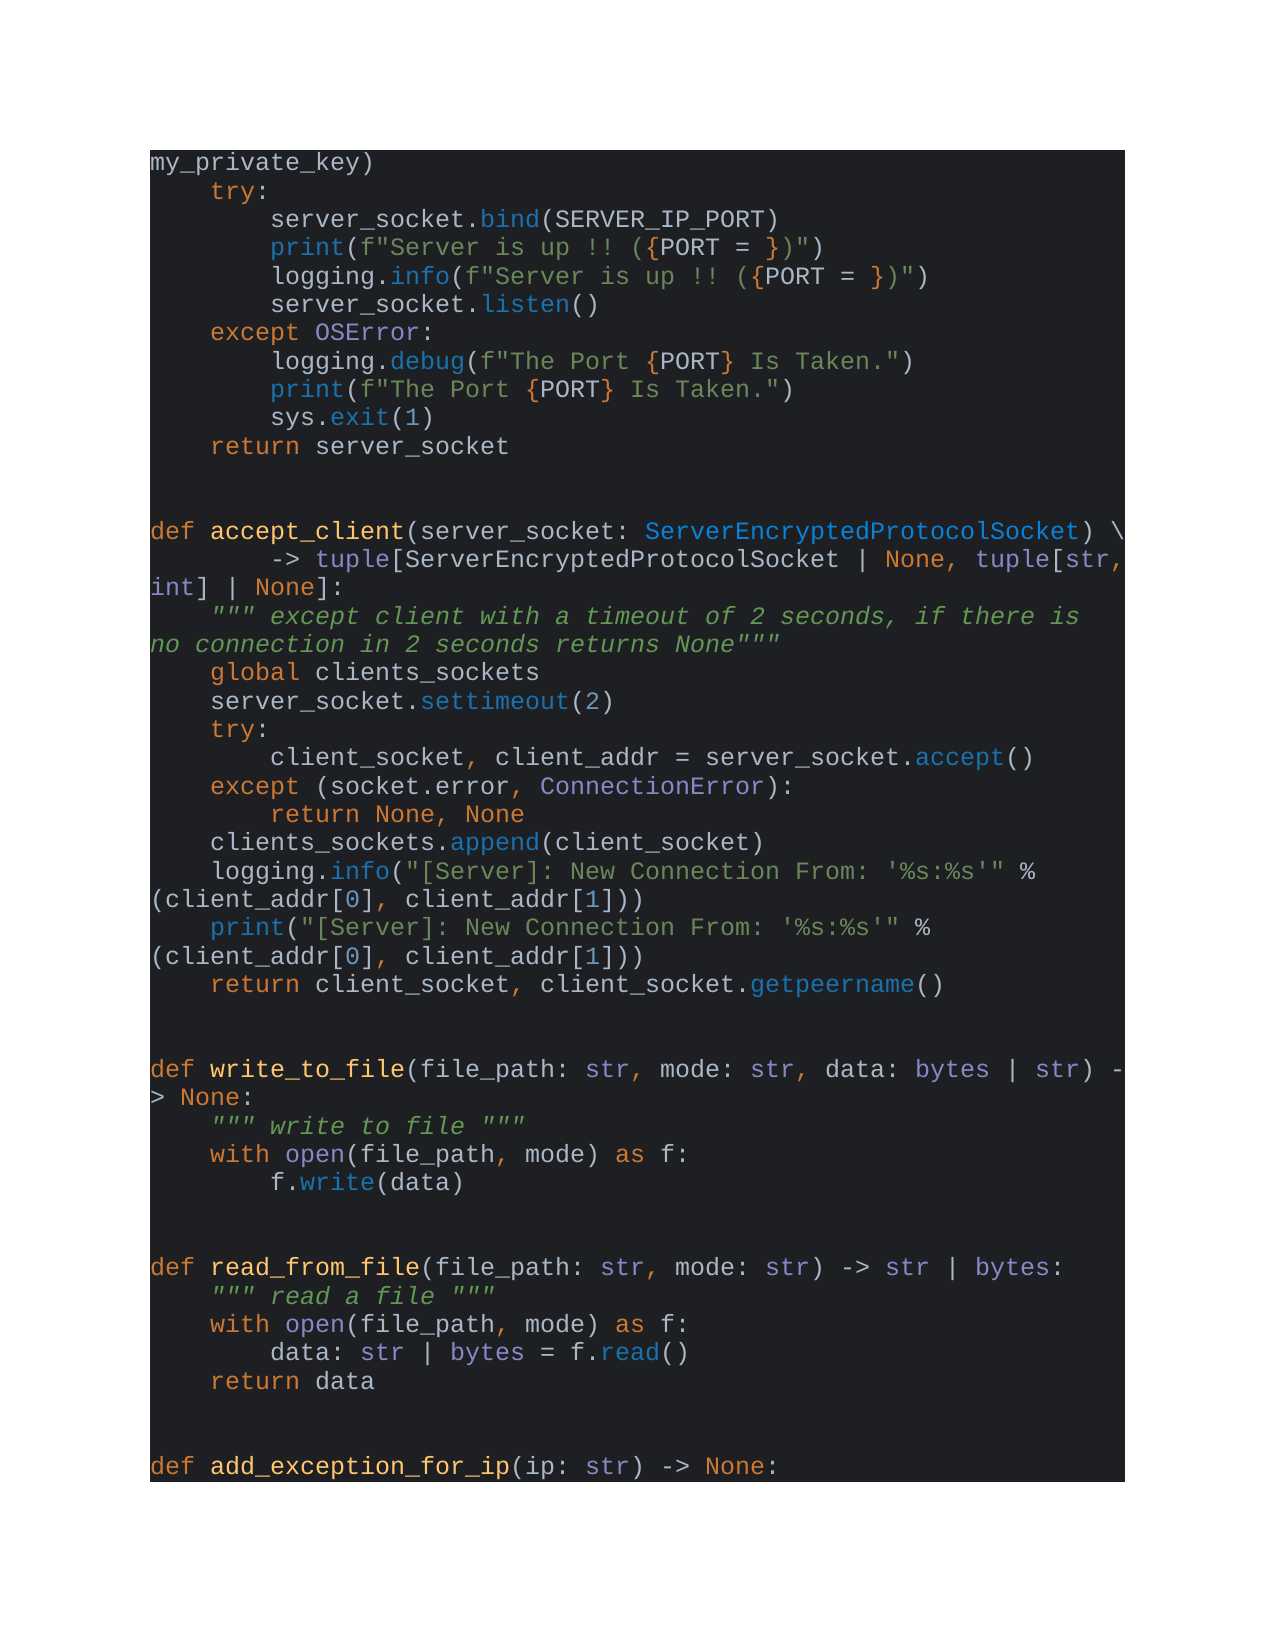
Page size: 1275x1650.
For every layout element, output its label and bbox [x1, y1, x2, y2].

text [150, 150, 1125, 1482]
